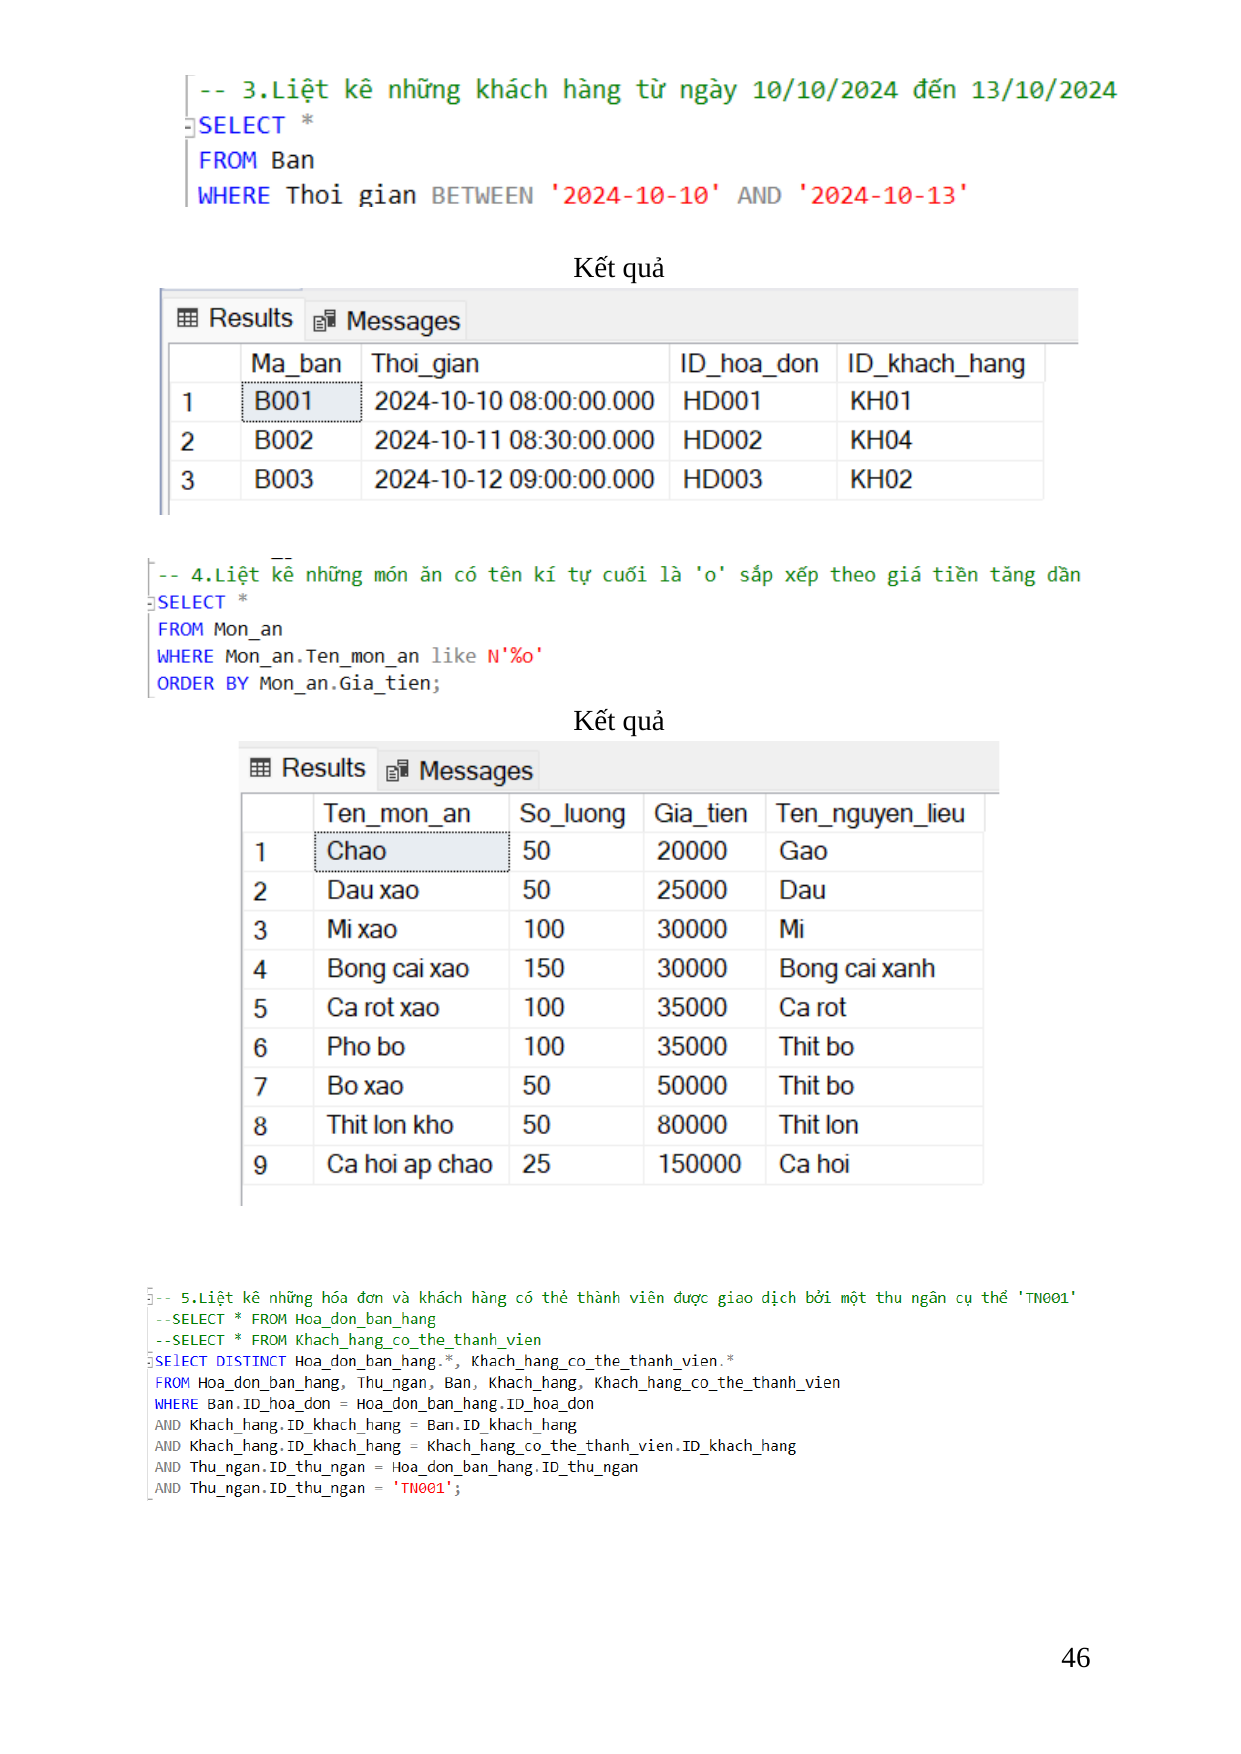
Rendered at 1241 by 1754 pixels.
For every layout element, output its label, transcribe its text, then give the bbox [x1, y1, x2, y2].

picture [159, 288, 1079, 515]
picture [147, 1287, 1091, 1501]
picture [238, 741, 1000, 1206]
picture [147, 558, 1091, 698]
picture [185, 75, 1128, 207]
text Kết quả [148, 250, 1090, 283]
text Kết quả [148, 703, 1090, 737]
